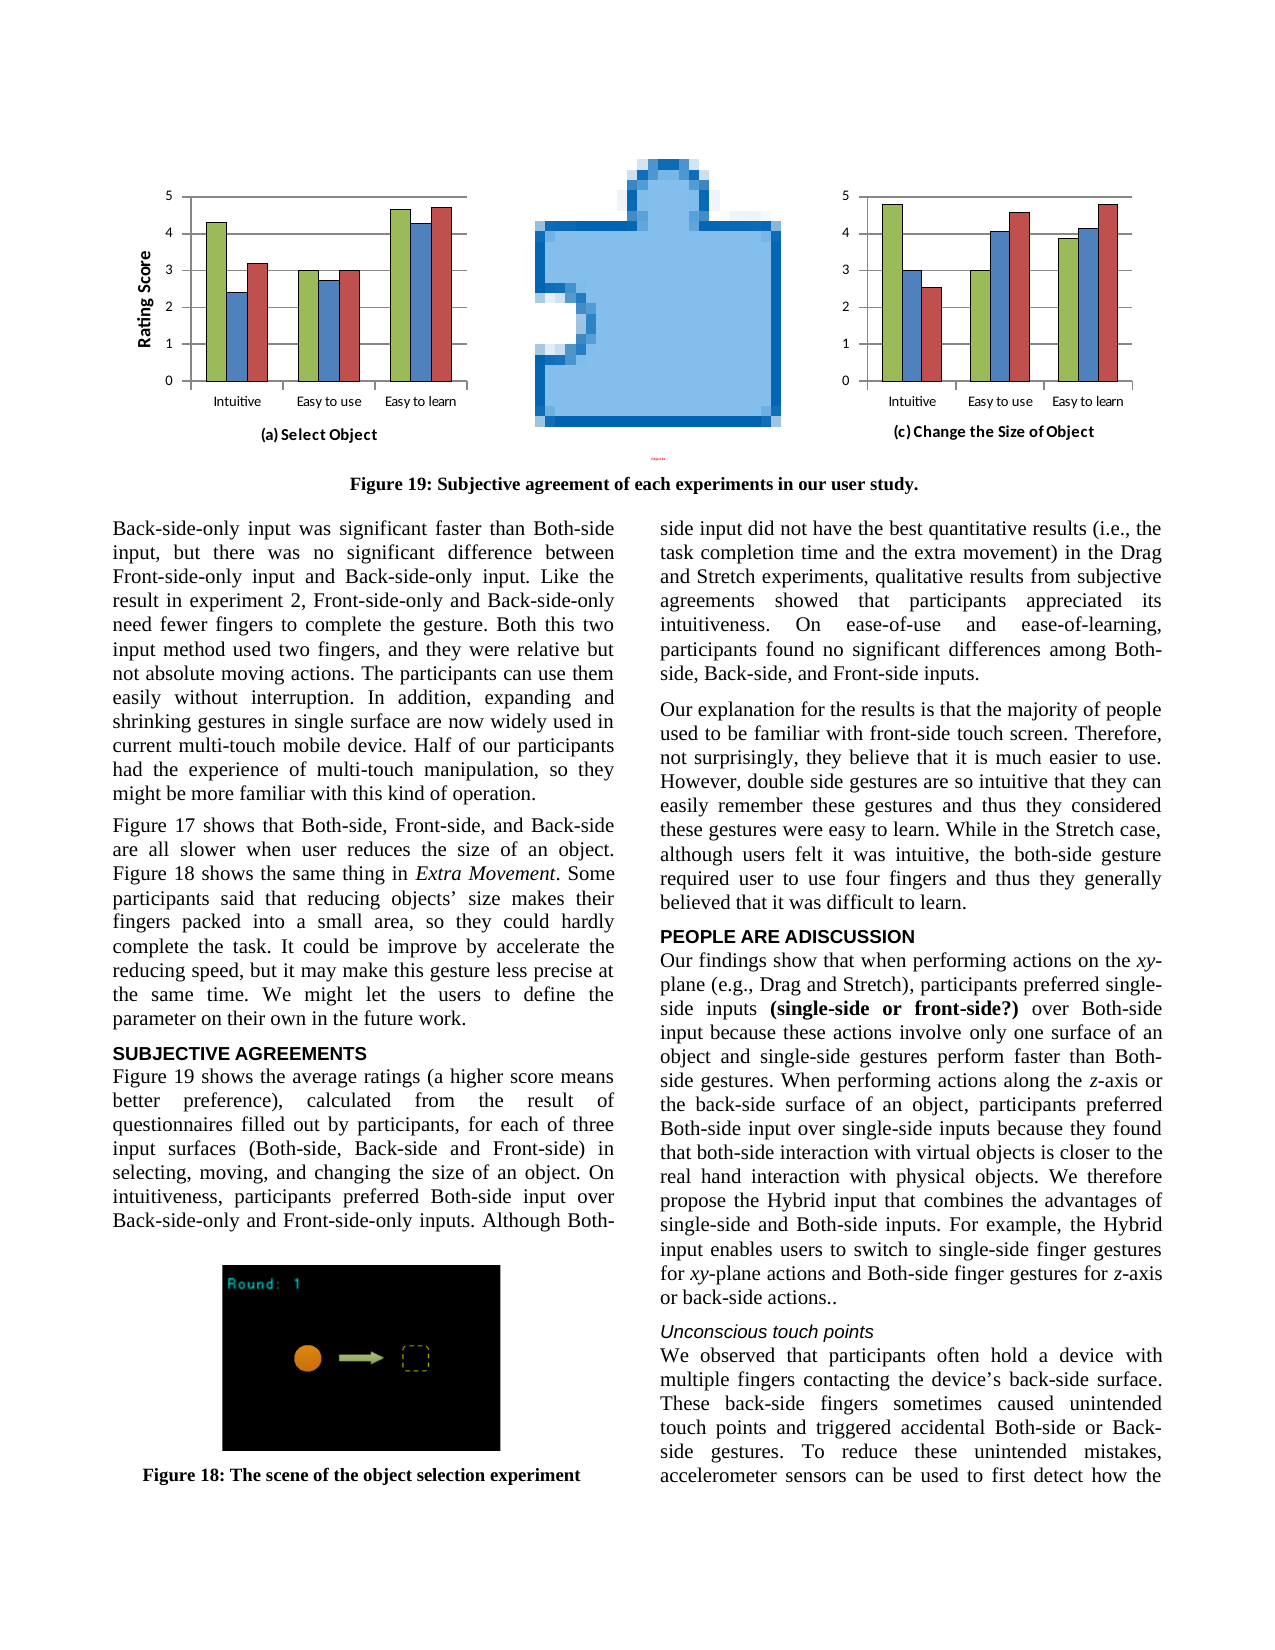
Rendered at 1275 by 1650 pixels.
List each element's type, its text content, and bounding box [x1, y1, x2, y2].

text Back-side-only input was significant faster than Both-side input, but there was no significant difference between Front-side-only input and Back-side-only input. Like the result in experiment 2, Front-side-only and Back-side-only need fewer fingers to complete the gesture. Both this two input method used two fingers, and they were relative but not absolute moving actions. The participants can use them easily without interruption. In addition, expanding and shrinking gestures in single surface are now widely used in current multi-touch mobile device. Half of our participants had the experience of multi-touch manipulation, so they might be more familiar with this kind of operation. [112, 150, 615, 473]
text Our explanation for the results is that the majority of people used to be familiar with front-side touch screen. Therefore, not surprisingly, they believe that it is much easier to use. However, double side gestures are so intuitive that they can easily remember these gestures and thus they considered these gestures were easy to learn. While in the Stretch case, although users felt it was intuitive, the both-side gesture required user to use four fingers and thus they generally believed that it was difficult to learn. [660, 697, 1162, 914]
text Figure 19: Subjective agreement of each experiments in our user study. [108, 473, 1160, 495]
subtitle Subjective agreements [112, 1042, 615, 1064]
text Back-side-only input was significant faster than Both-side input, but there was no significant difference between Front-side-only input and Back-side-only input. Like the result in experiment 2, Front-side-only and Back-side-only need fewer fingers to complete the gesture. Both this two input method used two fingers, and they were relative but not absolute moving actions. The participants can use them easily without interruption. In addition, expanding and shrinking gestures in single surface are now widely used in current multi-touch mobile device. Half of our participants had the experience of multi-touch manipulation, so they might be more familiar with this kind of operation. [112, 495, 615, 805]
text Figure 19 shows the average ratings (a higher score means better preference), calculated from the result of questionnaires filled out by participants, for each of three input surfaces (Both-side, Back-side and Front-side) in selecting, moving, and changing the size of an object. On intuitiveness, participants preferred Both-side input over Back-side-only and Front-side-only inputs. Although Both-side input did not have the best quantitative results (i.e., the task completion time and the extra movement) in the Drag and Stretch experiments, qualitative results from subjective agreements showed that participants appreciated its intuitiveness. On ease-of-use and ease-of-learning, participants found no significant differences among Both-side, Back-side, and Front-side inputs. [112, 1064, 615, 1232]
subtitle Unconscious touch points [660, 1321, 1162, 1343]
text Our findings show that when performing actions on the xy-plane (e.g., Drag and Stretch), participants preferred single-side inputs (single-side or front-side?) over Both-side input because these actions involve only one surface of an object and single-side gestures perform faster than Both-side gestures. When performing actions along the z-axis or the back-side surface of an object, participants preferred Both-side input over single-side inputs because they found that both-side interaction with virtual objects is closer to the real hand interaction with physical objects. We therefore propose the Hybrid input that combines the advantages of single-side and Both-side inputs. For example, the Hybrid input enables users to switch to single-side finger gestures for xy-plane actions and Both-side finger gestures for z-axis or back-side actions.. [660, 948, 1162, 1309]
text Figure 18: The scene of the object selection experiment [118, 1463, 605, 1485]
picture [222, 1265, 501, 1451]
text Figure 19 shows the average ratings (a higher score means better preference), calculated from the result of questionnaires filled out by participants, for each of three input surfaces (Both-side, Back-side and Front-side) in selecting, moving, and changing the size of an object. On intuitiveness, participants preferred Both-side input over Back-side-only and Front-side-only inputs. Although Both-side input did not have the best quantitative results (i.e., the task completion time and the extra movement) in the Drag and Stretch experiments, qualitative results from subjective agreements showed that participants appreciated its intuitiveness. On ease-of-use and ease-of-learning, participants found no significant differences among Both-side, Back-side, and Front-side inputs. [660, 150, 1162, 684]
text Figure 17 shows that Both-side, Front-side, and Back-side are all slower when user reduces the size of an object. Figure 18 shows the same thing in Extra Movement. Some participants said that reducing objects’ size makes their fingers packed into a small area, so they could hardly complete the task. It could be improve by accelerate the reducing speed, but it may make this gesture less precise at the same time. We might let the users to define the parameter on their own in the future work. [112, 813, 615, 1030]
subtitle people are aDiscussion [660, 926, 1162, 948]
